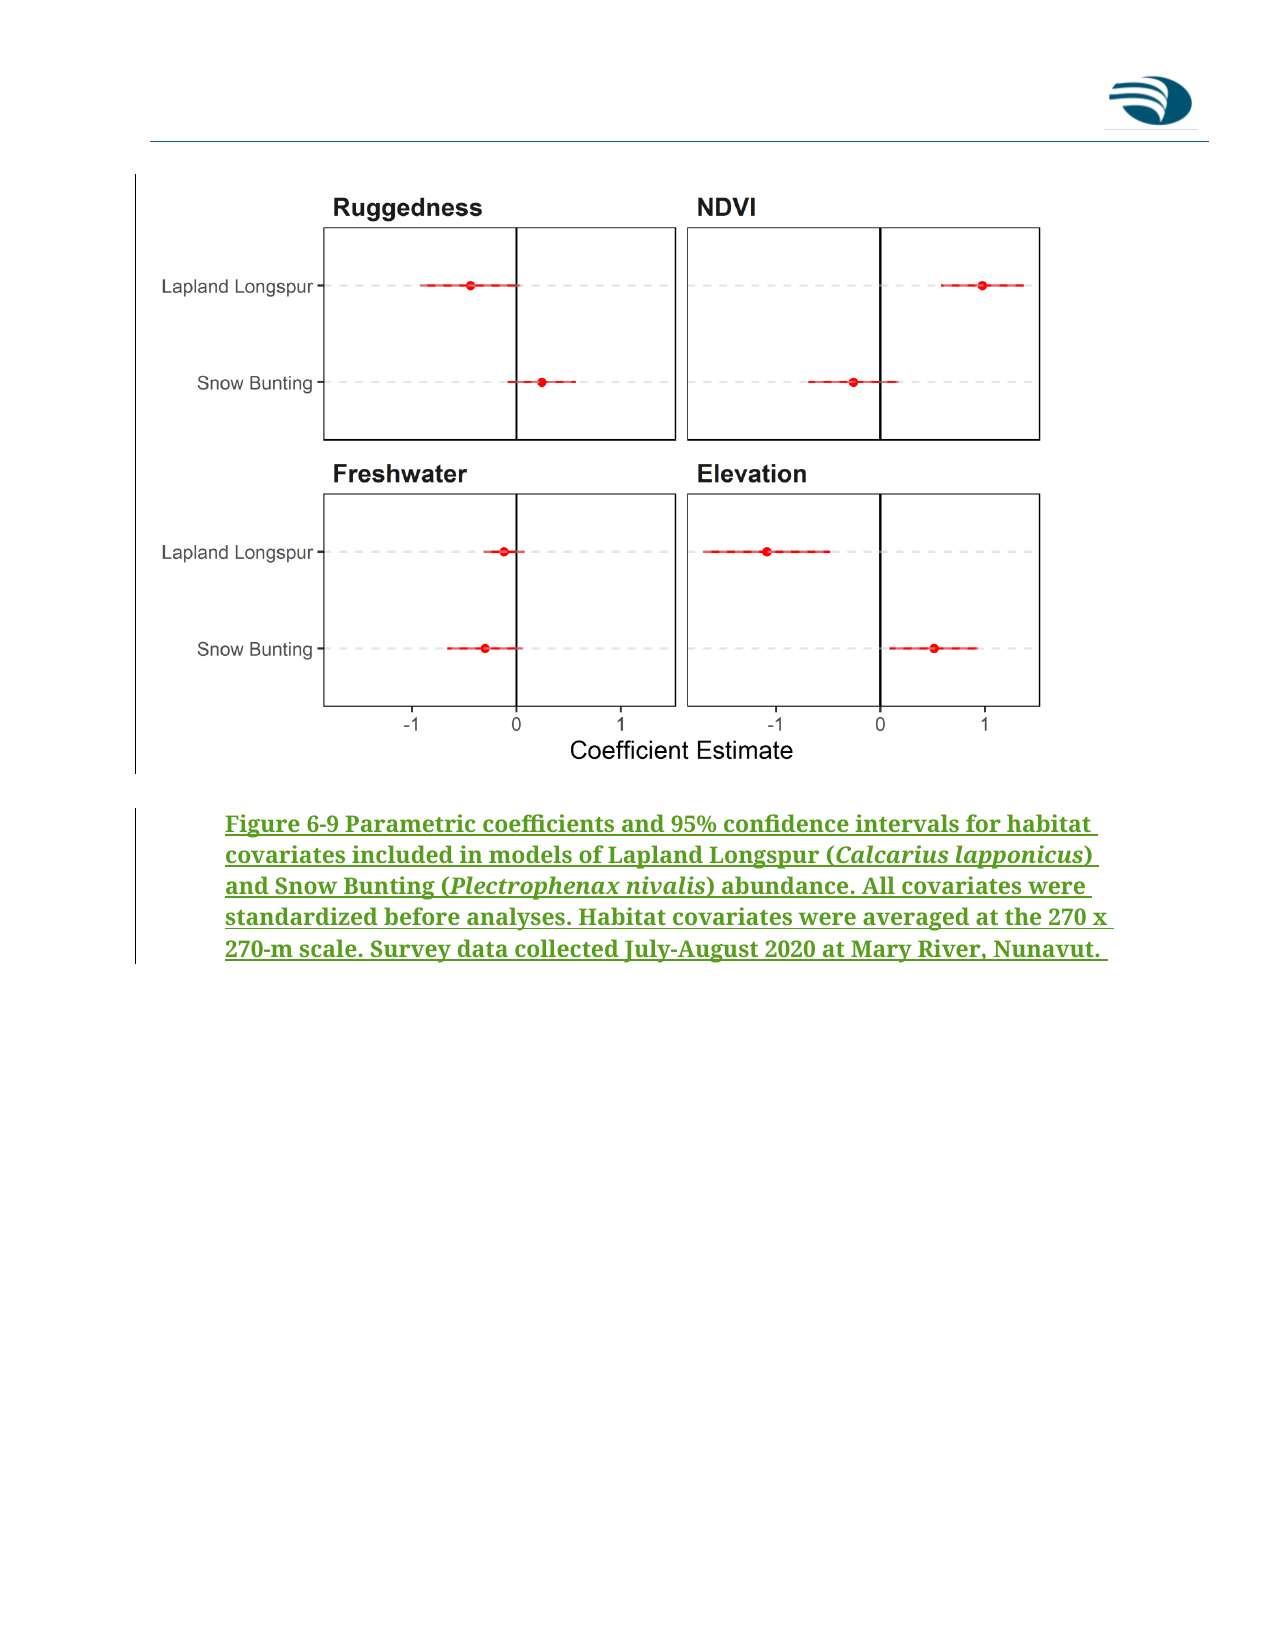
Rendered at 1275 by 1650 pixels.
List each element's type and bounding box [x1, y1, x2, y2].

picture [1103, 73, 1198, 130]
picture [150, 174, 1050, 775]
